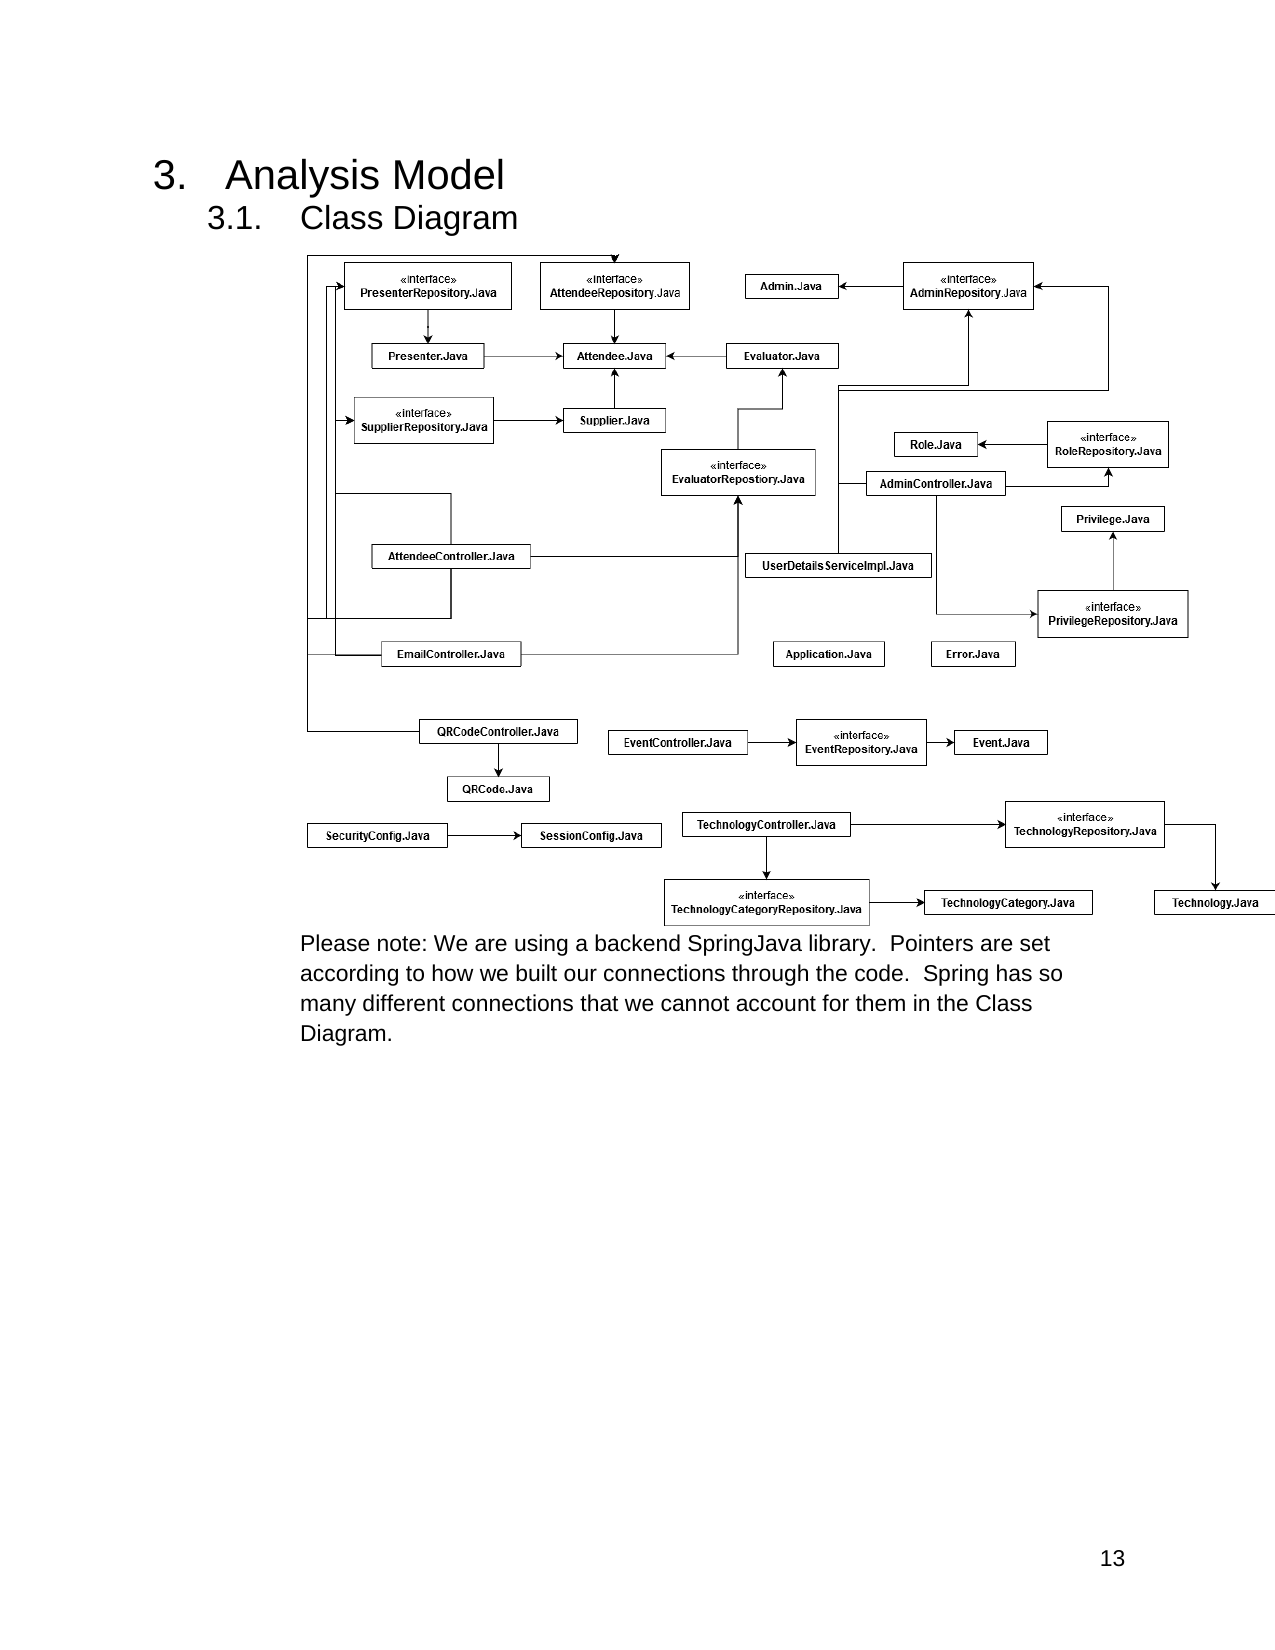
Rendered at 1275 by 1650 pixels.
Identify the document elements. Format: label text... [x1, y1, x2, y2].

picture [300, 248, 1275, 926]
subtitle Class Diagram [262, 198, 1125, 236]
subtitle Analysis Model [187, 150, 1125, 198]
text Please note: We are using a backend SpringJava library. Pointers are set according to how we built our connections through the code. Spring has so many different connections that we cannot account for them in the Class Diagram. [300, 930, 1125, 1047]
